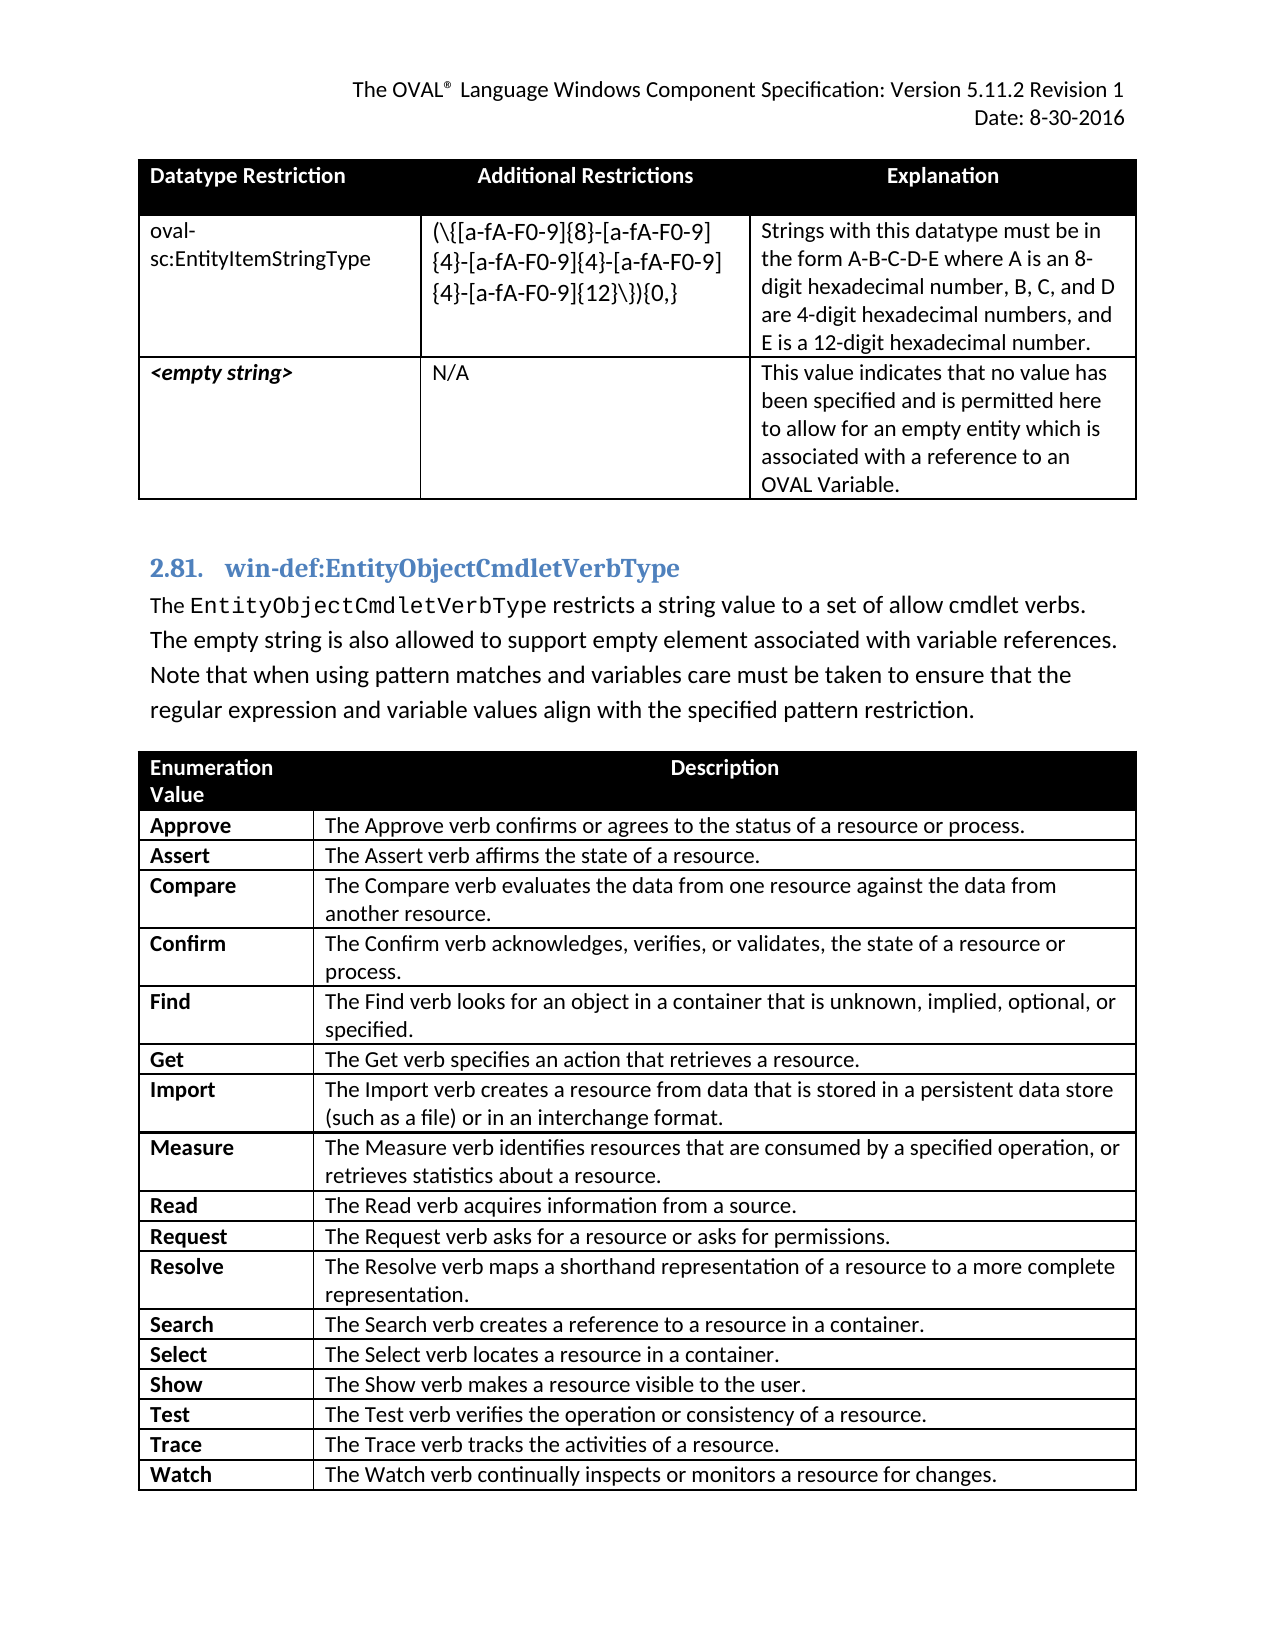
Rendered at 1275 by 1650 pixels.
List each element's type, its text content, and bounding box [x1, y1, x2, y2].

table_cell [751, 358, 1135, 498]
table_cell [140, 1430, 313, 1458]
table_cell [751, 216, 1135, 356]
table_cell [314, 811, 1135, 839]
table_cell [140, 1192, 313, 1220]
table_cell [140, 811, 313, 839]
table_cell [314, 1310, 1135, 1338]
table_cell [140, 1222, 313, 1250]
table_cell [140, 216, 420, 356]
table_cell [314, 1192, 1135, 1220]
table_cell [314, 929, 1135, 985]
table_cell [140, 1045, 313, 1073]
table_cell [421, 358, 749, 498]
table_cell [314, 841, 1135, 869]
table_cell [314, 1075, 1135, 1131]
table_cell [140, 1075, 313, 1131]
text The EntityObjectCmdletVerbType restricts a string value to a set of allow cmdlet verbs. The empty string is also allowed to support empty element associated with variable references. Note that when using pattern matches and variables care must be taken to ensure that the regular expression and variable values align with the specified pattern restriction. [150, 589, 1125, 725]
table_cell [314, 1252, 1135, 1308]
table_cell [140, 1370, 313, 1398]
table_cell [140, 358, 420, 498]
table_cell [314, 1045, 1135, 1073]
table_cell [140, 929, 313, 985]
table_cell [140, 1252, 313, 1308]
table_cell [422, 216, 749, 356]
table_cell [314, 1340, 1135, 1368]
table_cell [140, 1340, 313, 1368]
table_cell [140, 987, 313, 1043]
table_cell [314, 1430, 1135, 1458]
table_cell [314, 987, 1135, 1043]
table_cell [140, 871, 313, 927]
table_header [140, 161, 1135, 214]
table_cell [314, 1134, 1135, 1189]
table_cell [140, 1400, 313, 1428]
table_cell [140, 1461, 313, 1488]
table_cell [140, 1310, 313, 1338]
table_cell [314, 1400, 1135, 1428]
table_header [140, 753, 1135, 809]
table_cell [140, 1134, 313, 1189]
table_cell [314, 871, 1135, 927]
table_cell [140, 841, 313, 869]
subtitle win-def:EntityObjectCmdletVerbType [150, 553, 1125, 584]
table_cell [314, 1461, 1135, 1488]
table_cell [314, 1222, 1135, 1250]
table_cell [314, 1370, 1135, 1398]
